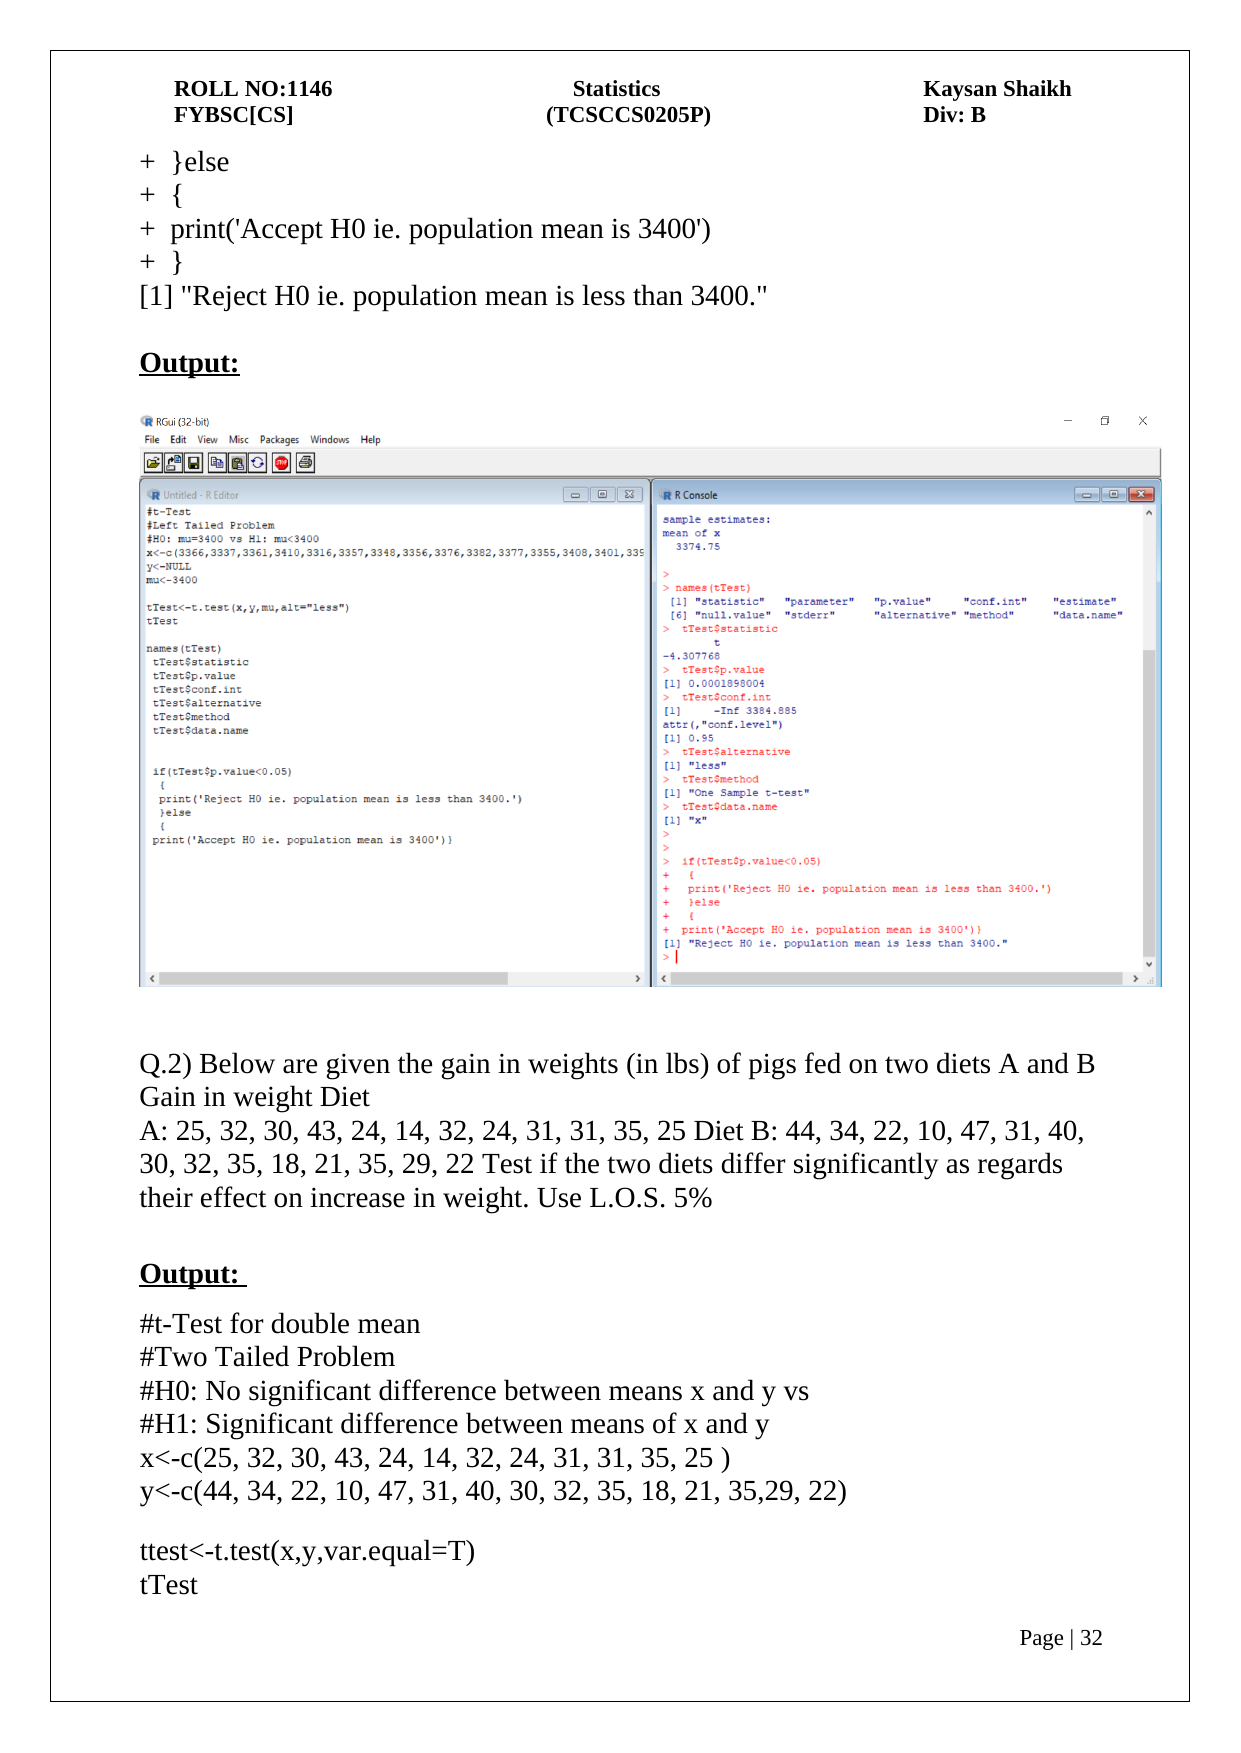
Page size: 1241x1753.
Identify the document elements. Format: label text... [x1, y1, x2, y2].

text A: 25, 32, 30, 43, 24, 14, 32, 24, 31, 31, 35, 25 Diet B: 44, 34, 22, 10, 47, 31, 40, 30, 32, 35, 18, 21, 35, 29, 22 Test if the two diets differ significantly as regards their effect on increase in weight. Use L.O.S. 5% [139, 1113, 1103, 1214]
text Output: [139, 1256, 1103, 1290]
text #H0: No significant difference between means x and y vs [139, 1373, 1103, 1406]
text [1] "Reject H0 ie. population mean is less than 3400." [139, 278, 1103, 311]
text Q.2) Below are given the gain in weights (in lbs) of pigs fed on two diets A and B Gain in weight Diet [139, 1046, 1103, 1113]
text x<-c(25, 32, 30, 43, 24, 14, 32, 24, 31, 31, 35, 25 ) [139, 1440, 1103, 1473]
text + print('Accept H0 ie. population mean is 3400') [139, 211, 1103, 244]
text #Two Tailed Problem [139, 1339, 1103, 1373]
text + { [139, 177, 1103, 211]
text + } [139, 244, 1103, 278]
picture [139, 412, 1162, 987]
text y<-c(44, 34, 22, 10, 47, 31, 40, 30, 32, 35, 18, 21, 35,29, 22) [139, 1473, 1103, 1507]
text #t-Test for double mean [139, 1306, 1103, 1339]
text tTest [139, 1567, 1103, 1601]
text #H1: Significant difference between means of x and y [139, 1406, 1103, 1440]
text + }else [139, 144, 1103, 177]
text ttest<-t.test(x,y,var.equal=T) [139, 1533, 1103, 1567]
text Output: [139, 345, 1103, 378]
